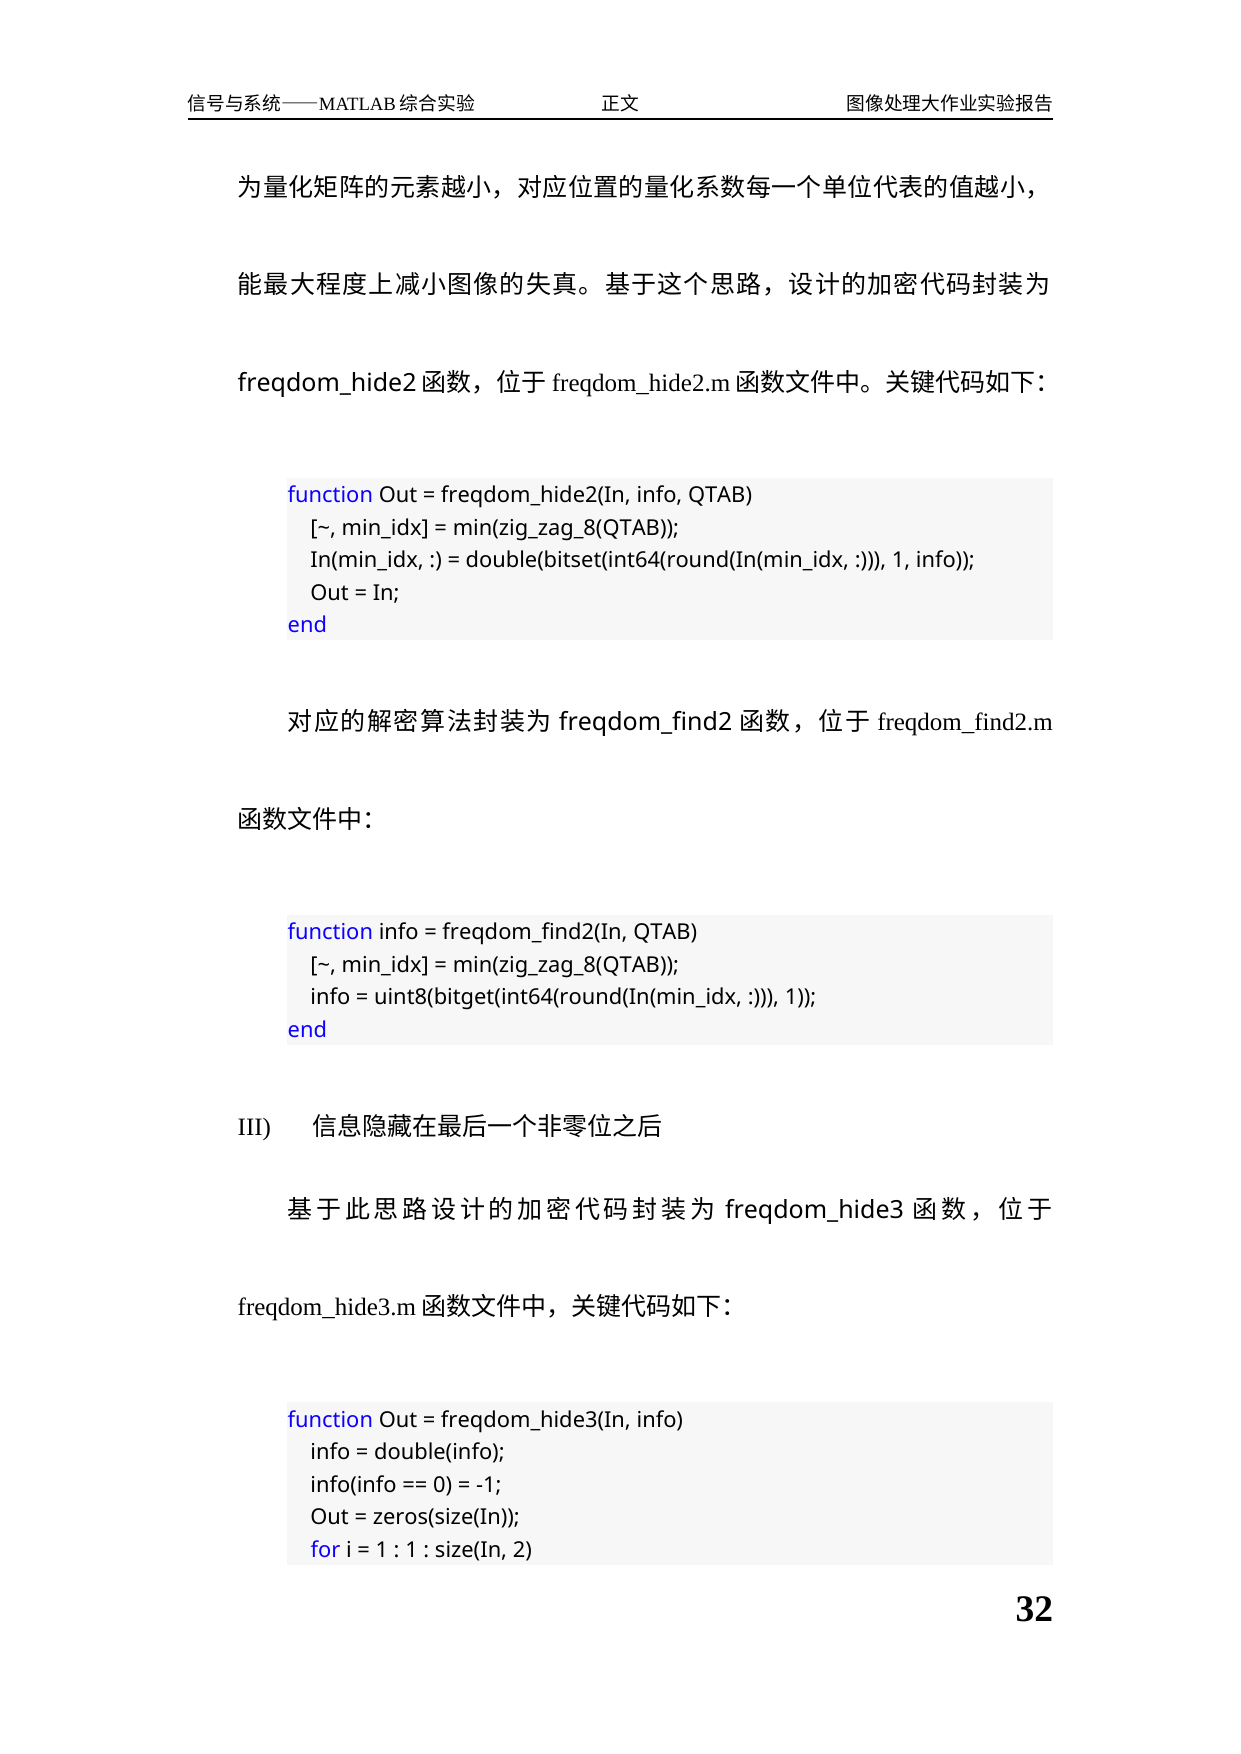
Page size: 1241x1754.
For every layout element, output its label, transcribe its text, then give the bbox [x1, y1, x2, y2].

text function Out = freqdom_hide2(In, info, QTAB) [287, 478, 1053, 510]
text [~, min_idx] = min(zig_zag_8(QTAB)); [287, 947, 1053, 980]
text info = double(info); [287, 1435, 1053, 1467]
text Out = zeros(size(In)); [287, 1500, 1053, 1532]
text In(min_idx, :) = double(bitset(int64(round(In(min_idx, :))), 1, info)); [287, 543, 1053, 575]
text for i = 1 : 1 : size(In, 2) [287, 1532, 1053, 1565]
text 对应的解密算法封装为freqdom_find2函数，位于freqdom_find2.m函数文件中： [237, 687, 1053, 850]
text function Out = freqdom_hide3(In, info) [287, 1402, 1053, 1435]
text info(info == 0) = -1; [287, 1467, 1053, 1500]
text function info = freqdom_find2(In, QTAB) [287, 915, 1053, 947]
text Out = In; [287, 575, 1053, 608]
text [~, min_idx] = min(zig_zag_8(QTAB)); [287, 510, 1053, 543]
text end [287, 608, 1053, 640]
text info = uint8(bitget(int64(round(In(min_idx, :))), 1)); [287, 980, 1053, 1012]
list 信息隐藏在最后一个非零位之后 [237, 1092, 1053, 1157]
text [237, 153, 1053, 413]
text end [287, 1012, 1053, 1045]
text 基于此思路设计的加密代码封装为freqdom_hide3函数，位于freqdom_hide3.m函数文件中，关键代码如下： [237, 1175, 1053, 1337]
